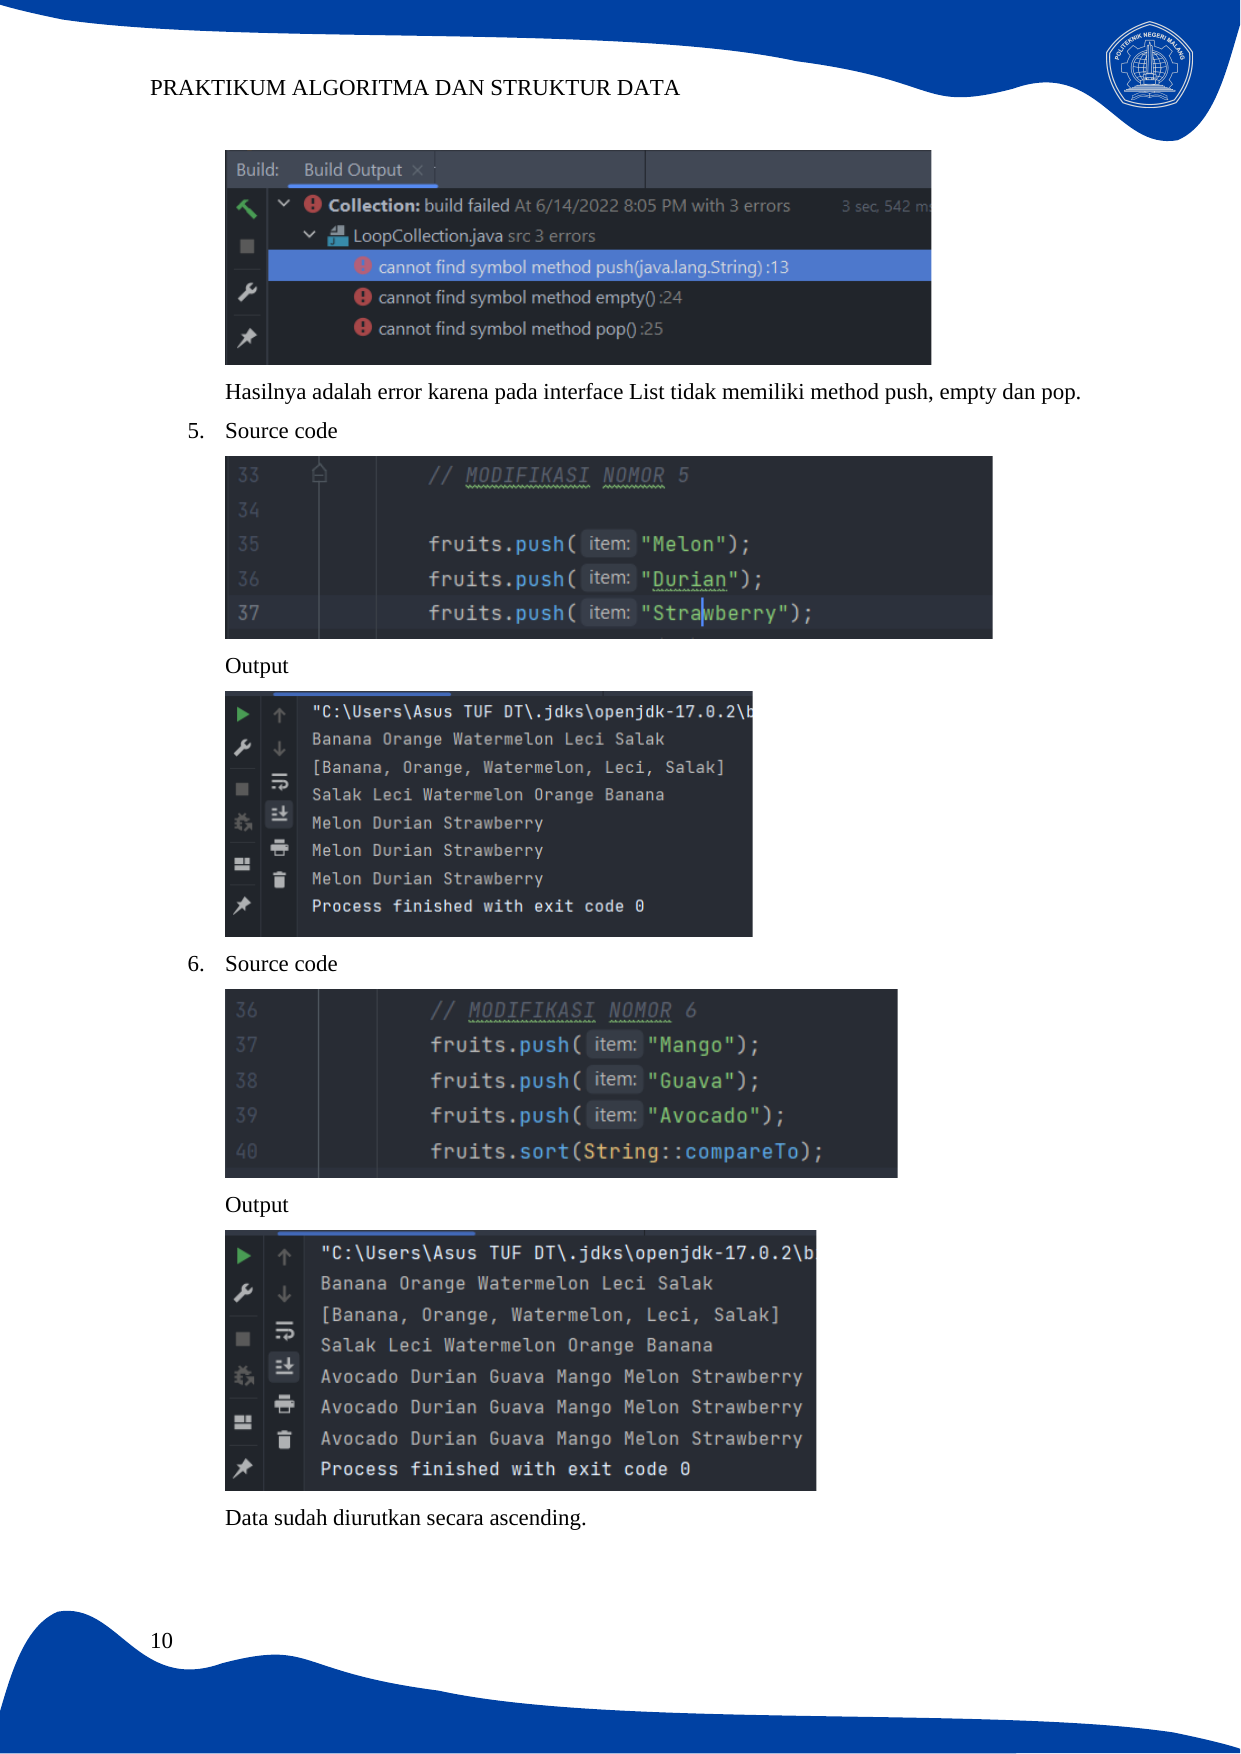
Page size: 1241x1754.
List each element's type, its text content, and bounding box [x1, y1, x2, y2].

list Data sudah diurutkan secara ascending. [225, 1503, 1090, 1530]
picture [225, 691, 753, 937]
list Output [225, 652, 1090, 678]
list Output [225, 1191, 1090, 1217]
list Hasilnya adalah error karena pada interface List tidak memiliki method push, empty dan pop. [225, 378, 1090, 404]
picture [225, 456, 993, 639]
list Source code [187, 949, 1090, 976]
picture [225, 1230, 817, 1491]
picture [225, 150, 932, 365]
picture [225, 989, 898, 1178]
list Source code [187, 417, 1090, 444]
